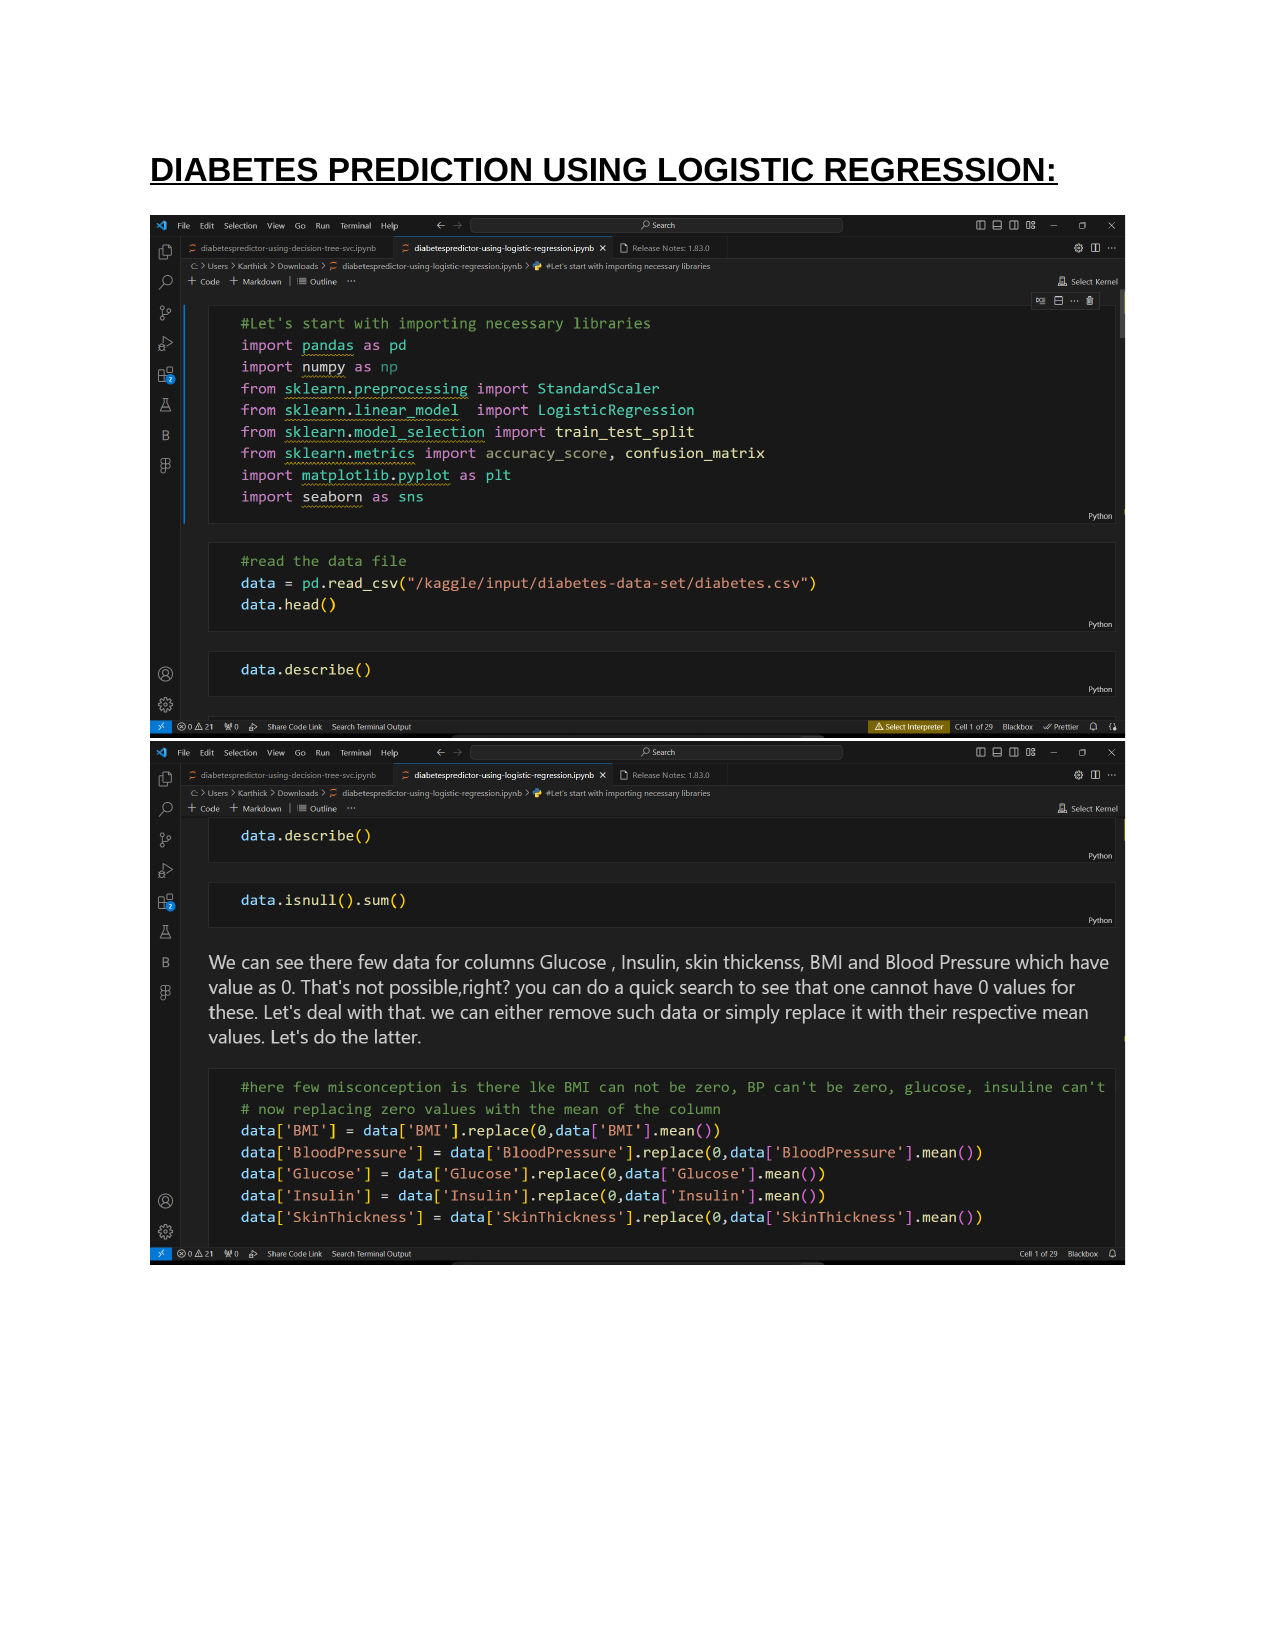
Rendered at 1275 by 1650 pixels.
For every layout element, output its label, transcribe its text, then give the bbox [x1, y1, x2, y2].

picture [150, 741, 1125, 1265]
picture [150, 215, 1125, 738]
text DIABETES PREDICTION USING LOGISTIC REGRESSION: [150, 150, 1125, 188]
